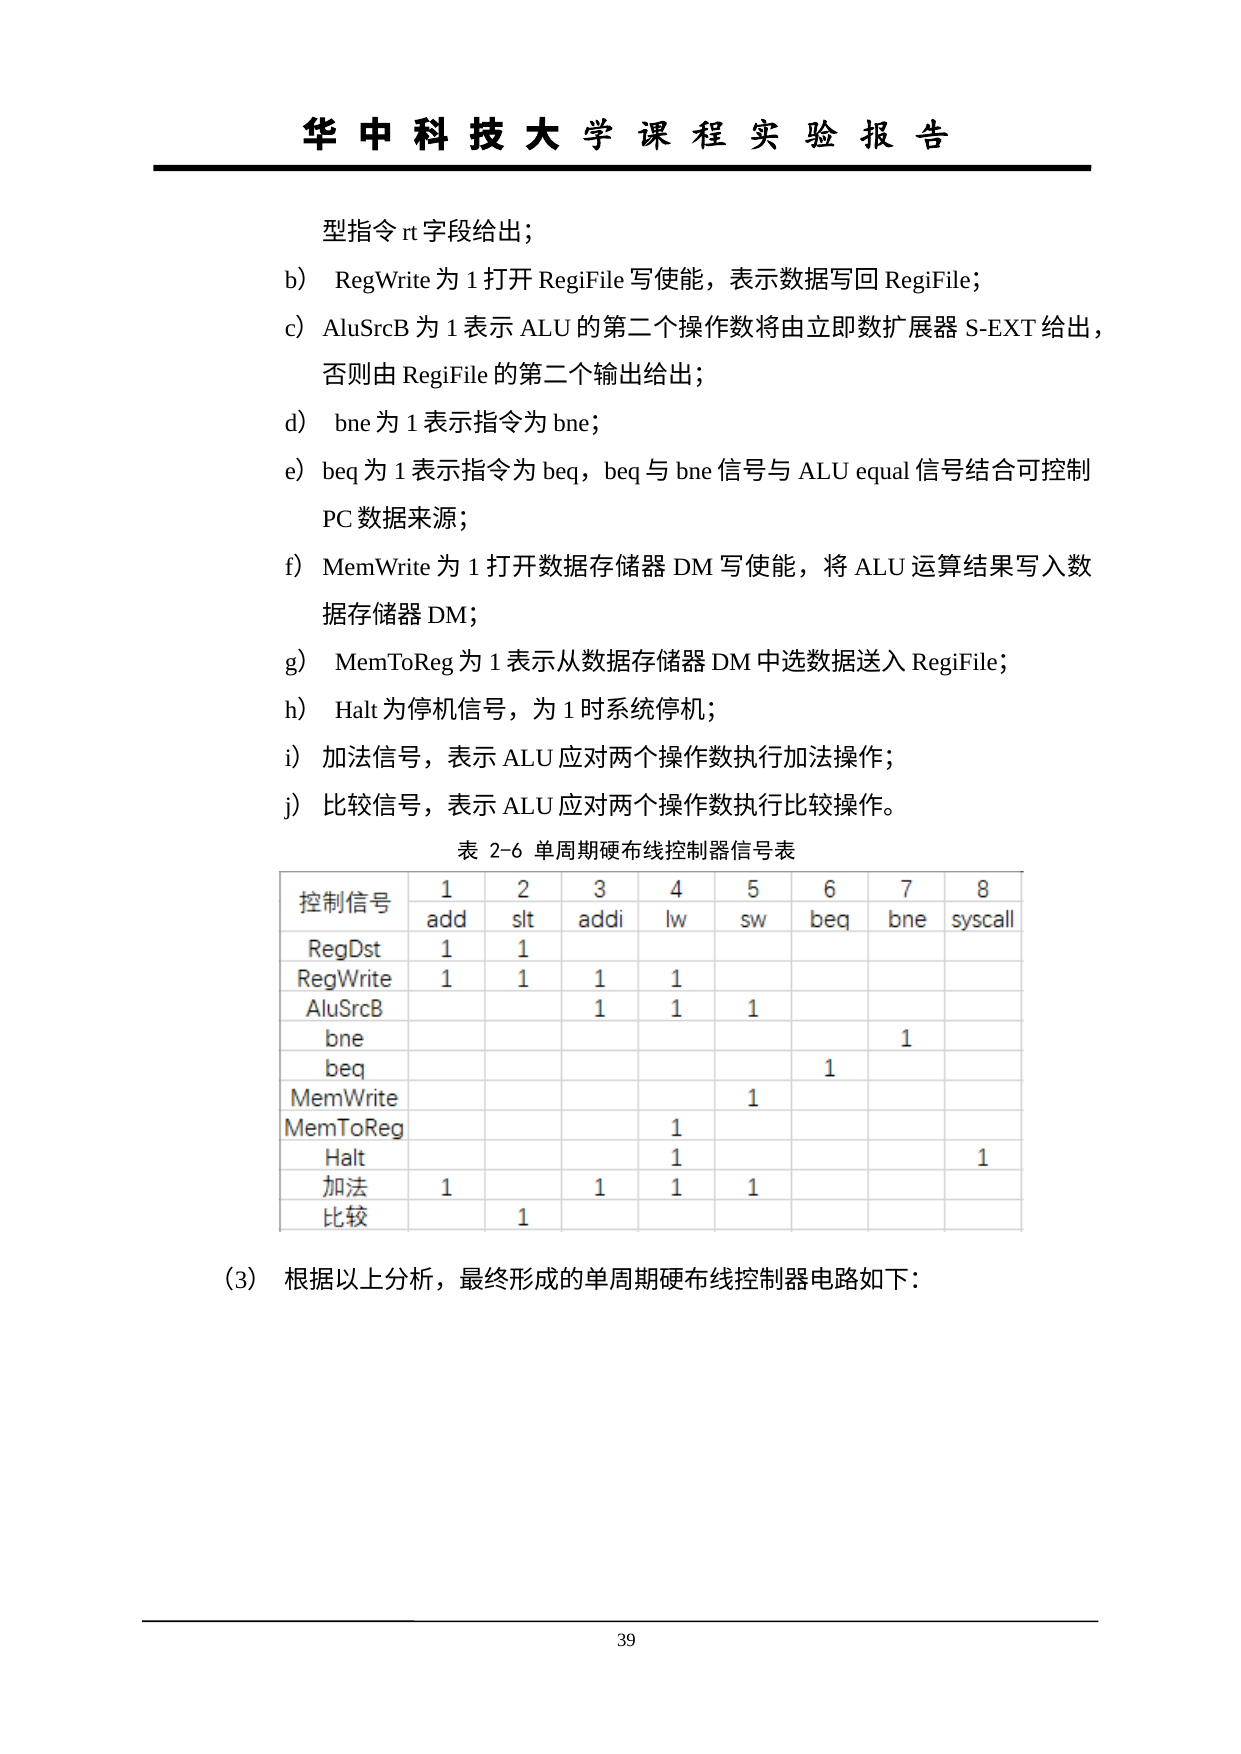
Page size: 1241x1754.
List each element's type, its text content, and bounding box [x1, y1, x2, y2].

list beq为1表示指令为beq，beq与bne信号与ALU equal信号结合可控制PC数据来源； [284, 445, 1093, 541]
list 加法信号，表示ALU应对两个操作数执行加法操作； [284, 732, 1093, 779]
list Halt为停机信号，为1时系统停机； [284, 684, 1093, 732]
list 根据以上分析，最终形成的单周期硬布线控制器电路如下： [209, 1254, 1093, 1302]
text 表 2-6 单周期硬布线控制器信号表 [159, 837, 1093, 862]
list RegWrite为1打开RegiFile写使能，表示数据写回RegiFile； [284, 254, 1093, 301]
list AluSrcB为1表示ALU的第二个操作数将由立即数扩展器S-EXT给出，否则由RegiFile的第二个输出给出； [284, 301, 1093, 397]
picture [278, 871, 1024, 1232]
list MemWrite为1打开数据存储器DM写使能，将ALU运算结果写入数据存储器DM； [284, 541, 1093, 636]
list MemToReg为1表示从数据存储器DM中选数据送入RegiFile； [284, 636, 1093, 684]
list bne为1表示指令为bne； [284, 397, 1093, 445]
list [284, 206, 1093, 254]
list 比较信号，表示ALU应对两个操作数执行比较操作。 [284, 779, 1093, 827]
